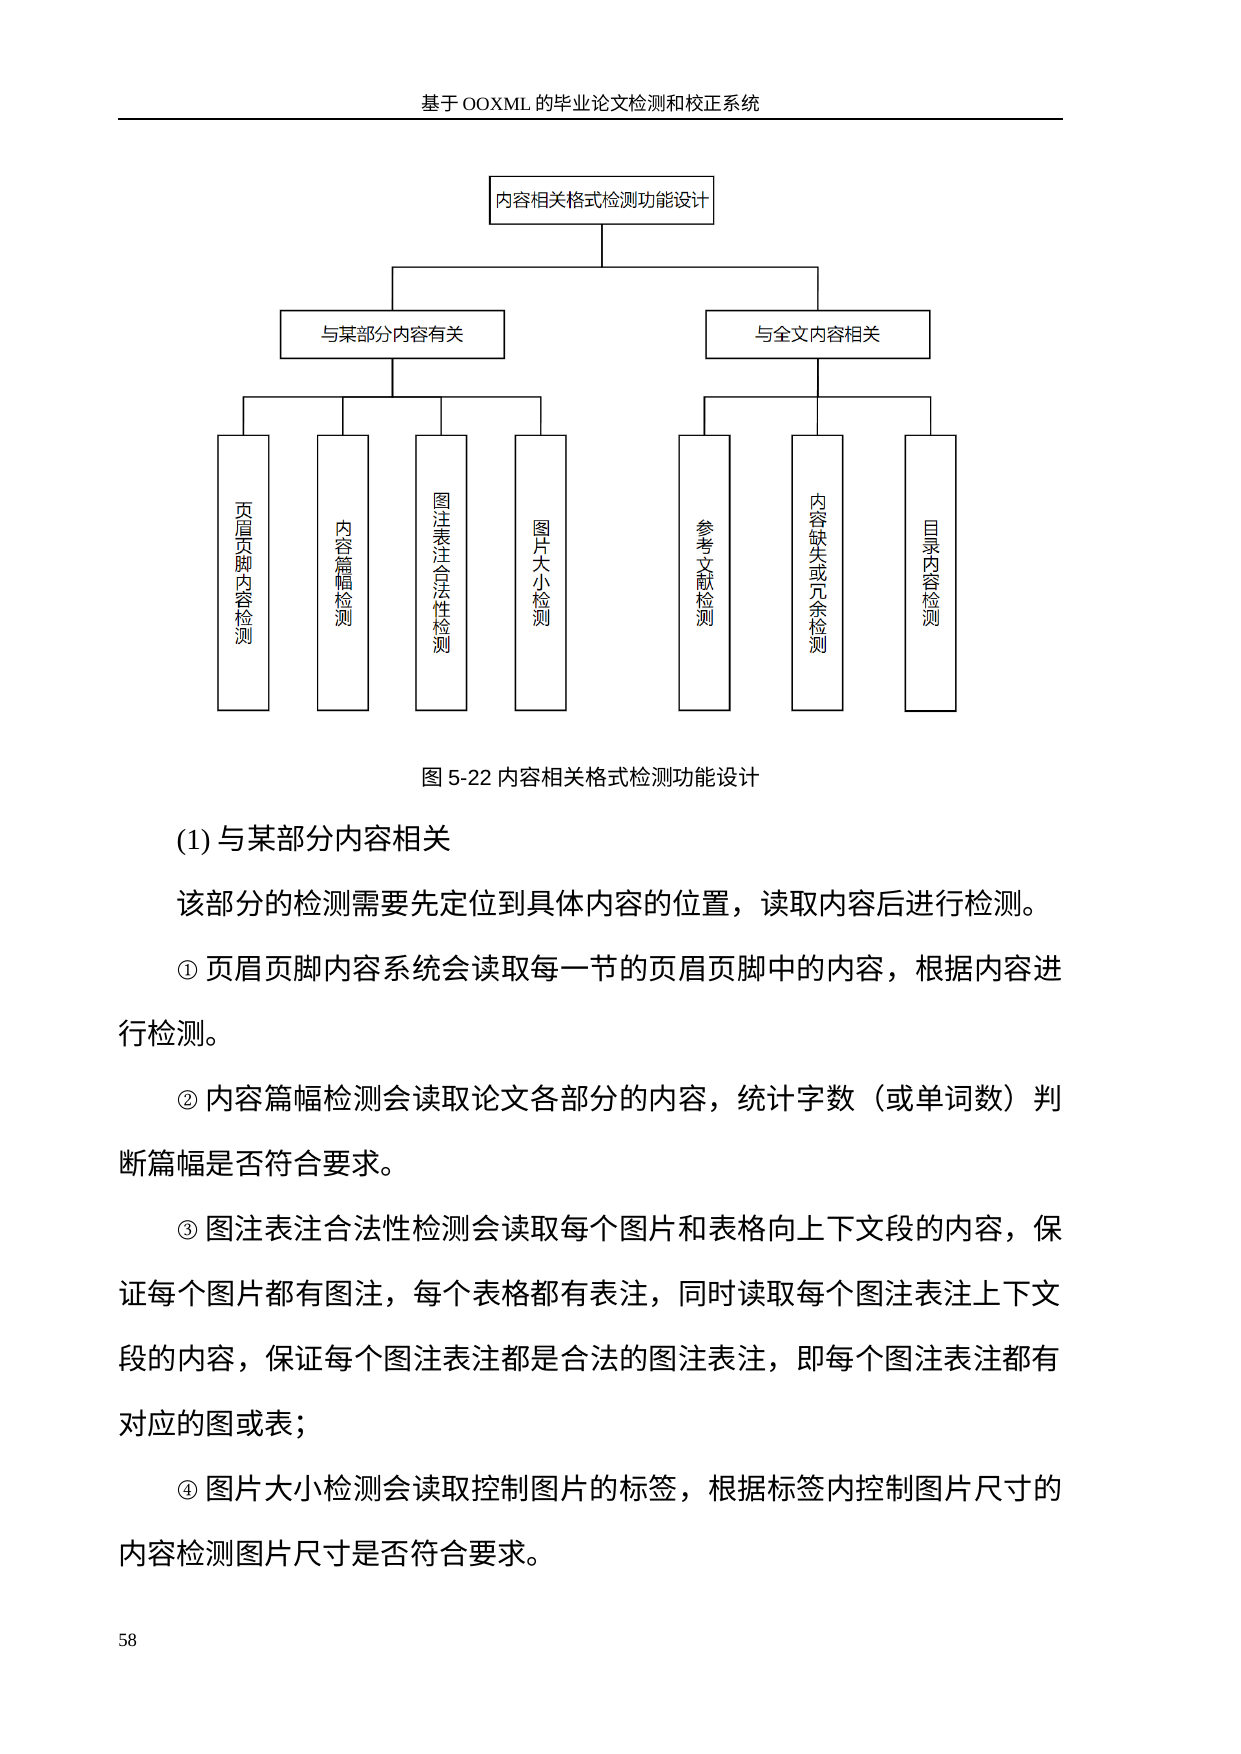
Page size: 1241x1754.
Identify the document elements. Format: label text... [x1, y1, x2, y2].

text ②内容篇幅检测会读取论文各部分的内容，统计字数（或单词数）判断篇幅是否符合要求。 [118, 1064, 1063, 1194]
text ①页眉页脚内容系统会读取每一节的页眉页脚中的内容，根据内容进行检测。 [118, 934, 1063, 1064]
list 与某部分内容相关 [118, 804, 1063, 869]
text ④图片大小检测会读取控制图片的标签，根据标签内控制图片尺寸的内容检测图片尺寸是否符合要求。 [118, 1454, 1063, 1584]
text ③图注表注合法性检测会读取每个图片和表格向上下文段的内容，保证每个图片都有图注，每个表格都有表注，同时读取每个图注表注上下文段的内容，保证每个图注表注都是合法的图注表注，即每个图注表注都有对应的图或表； [118, 1194, 1063, 1454]
text 该部分的检测需要先定位到具体内容的位置，读取内容后进行检测。 [118, 869, 1063, 934]
picture [199, 162, 982, 723]
